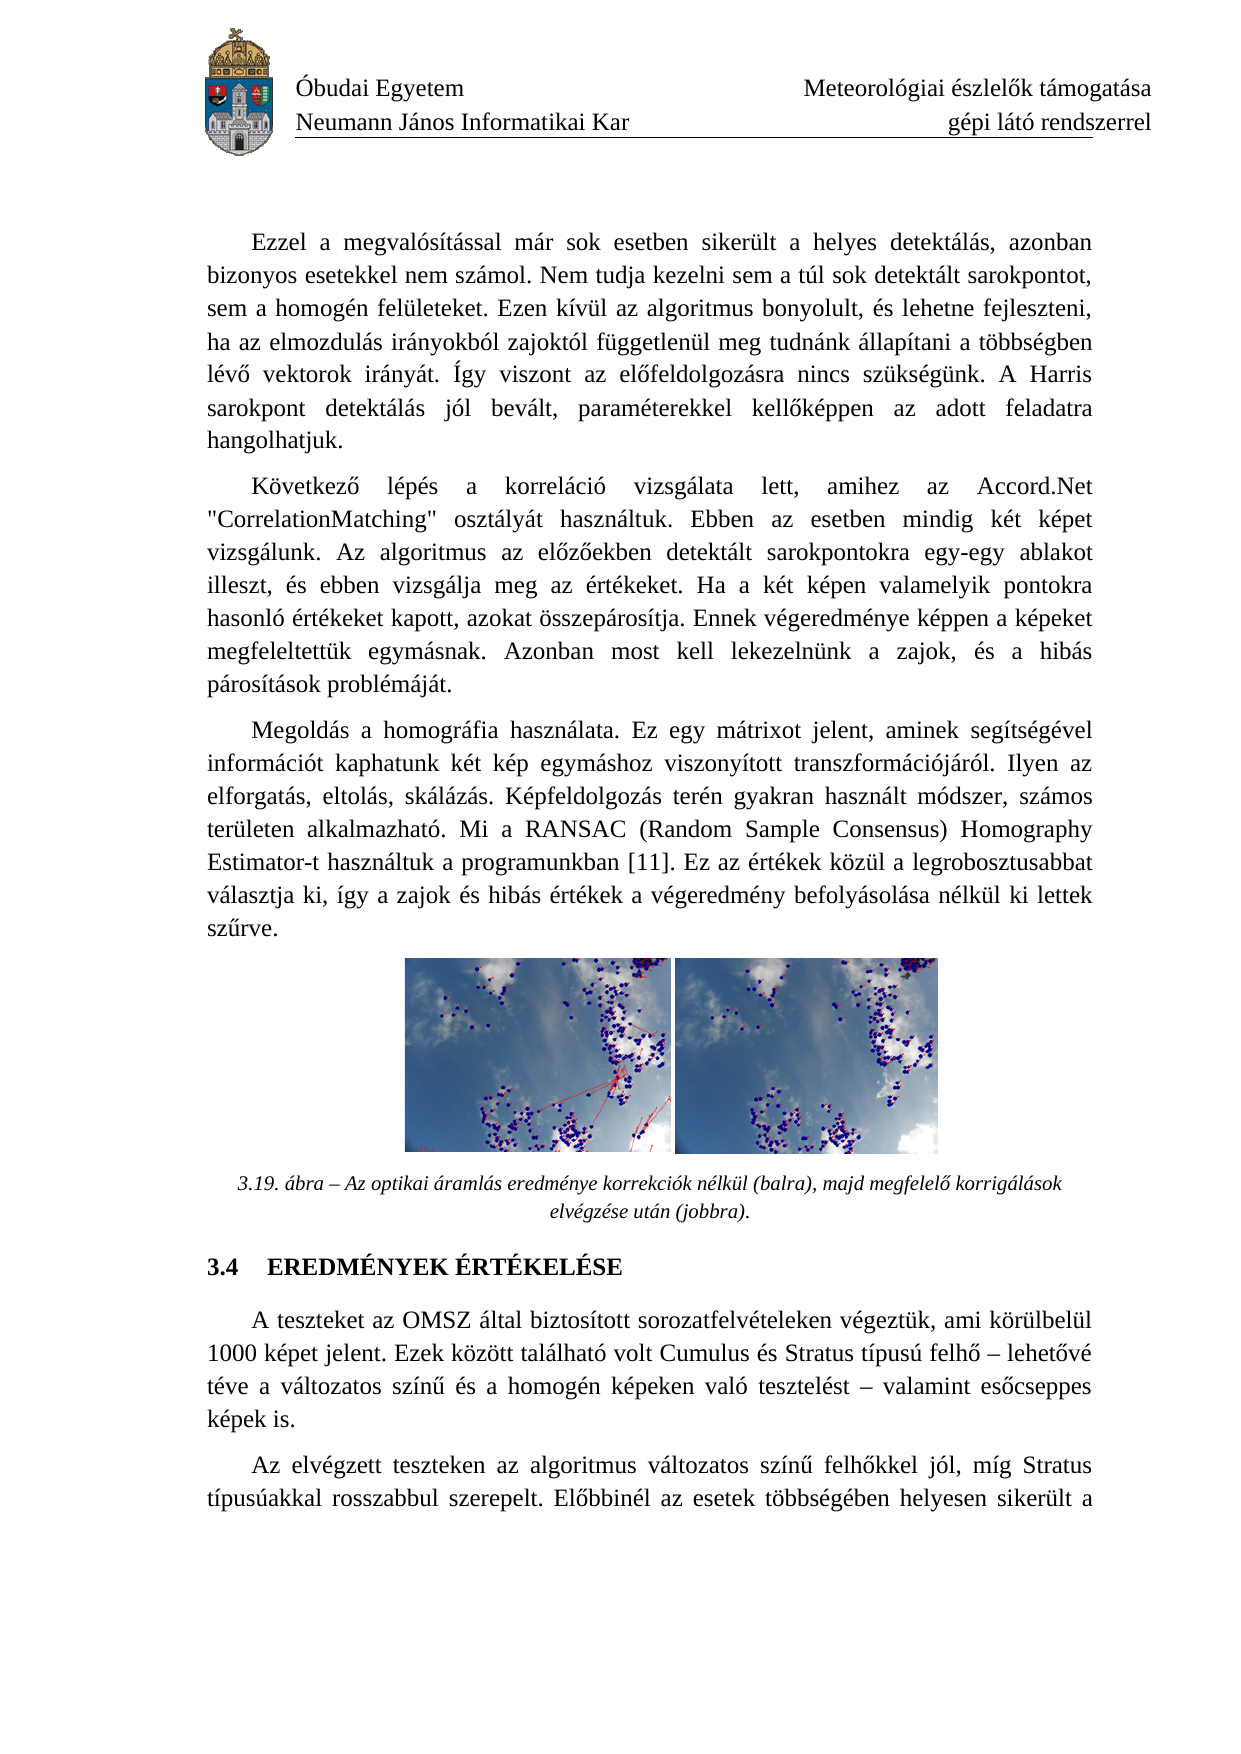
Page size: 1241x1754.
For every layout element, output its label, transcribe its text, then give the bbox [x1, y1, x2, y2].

text Következő lépés a korreláció vizsgálata lett, amihez az Accord.Net "CorrelationMatching" osztályát használtuk. Ebben az esetben mindig két képet vizsgálunk. Az algoritmus az előzőekben detektált sarokpontokra egy-egy ablakot illeszt, és ebben vizsgálja meg az értékeket. Ha a két képen valamelyik pontokra hasonló értékeket kapott, azokat összepárosítja. Ennek végeredménye képpen a képeket megfeleltettük egymásnak. Azonban most kell lekezelnünk a zajok, és a hibás párosítások problémáját. [207, 471, 1093, 698]
text Ezzel a megvalósítással már sok esetben sikerült a helyes detektálás, azonban bizonyos esetekkel nem számol. Nem tudja kezelni sem a túl sok detektált sarokpontot, sem a homogén felületeket. Ezen kívül az algoritmus bonyolult, és lehetne fejleszteni, ha az elmozdulás irányokból zajoktól függetlenül meg tudnánk állapítani a többségben lévő vektorok irányát. Így viszont az előfeldolgozásra nincs szükségünk. A Harris sarokpont detektálás jól bevált, paraméterekkel kellőképpen az adott feladatra hangolhatjuk. [207, 227, 1093, 454]
subtitle Eredmények értékelése [207, 1252, 1093, 1280]
picture [404, 958, 940, 1155]
picture [205, 28, 275, 157]
text A teszteket az OMSZ által biztosított sorozatfelvételeken végeztük, ami körülbelül 1000 képet jelent. Ezek között található volt Cumulus és Stratus típusú felhő – lehetővé téve a változatos színű és a homogén képeken való tesztelést – valamint esőcseppes képek is. [207, 1305, 1093, 1433]
text Megoldás a homográfia használata. Ez egy mátrixot jelent, aminek segítségével információt kaphatunk két kép egymáshoz viszonyított transzformációjáról. Ilyen az elforgatás, eltolás, skálázás. Képfeldolgozás terén gyakran használt módszer, számos területen alkalmazható. Mi a RANSAC (Random Sample Consensus) Homography Estimator-t használtuk a programunkban [11]. Ez az értékek közül a legrobosztusabbat választja ki, így a zajok és hibás értékek a végeredmény befolyásolása nélkül ki lettek szűrve. [207, 715, 1093, 942]
